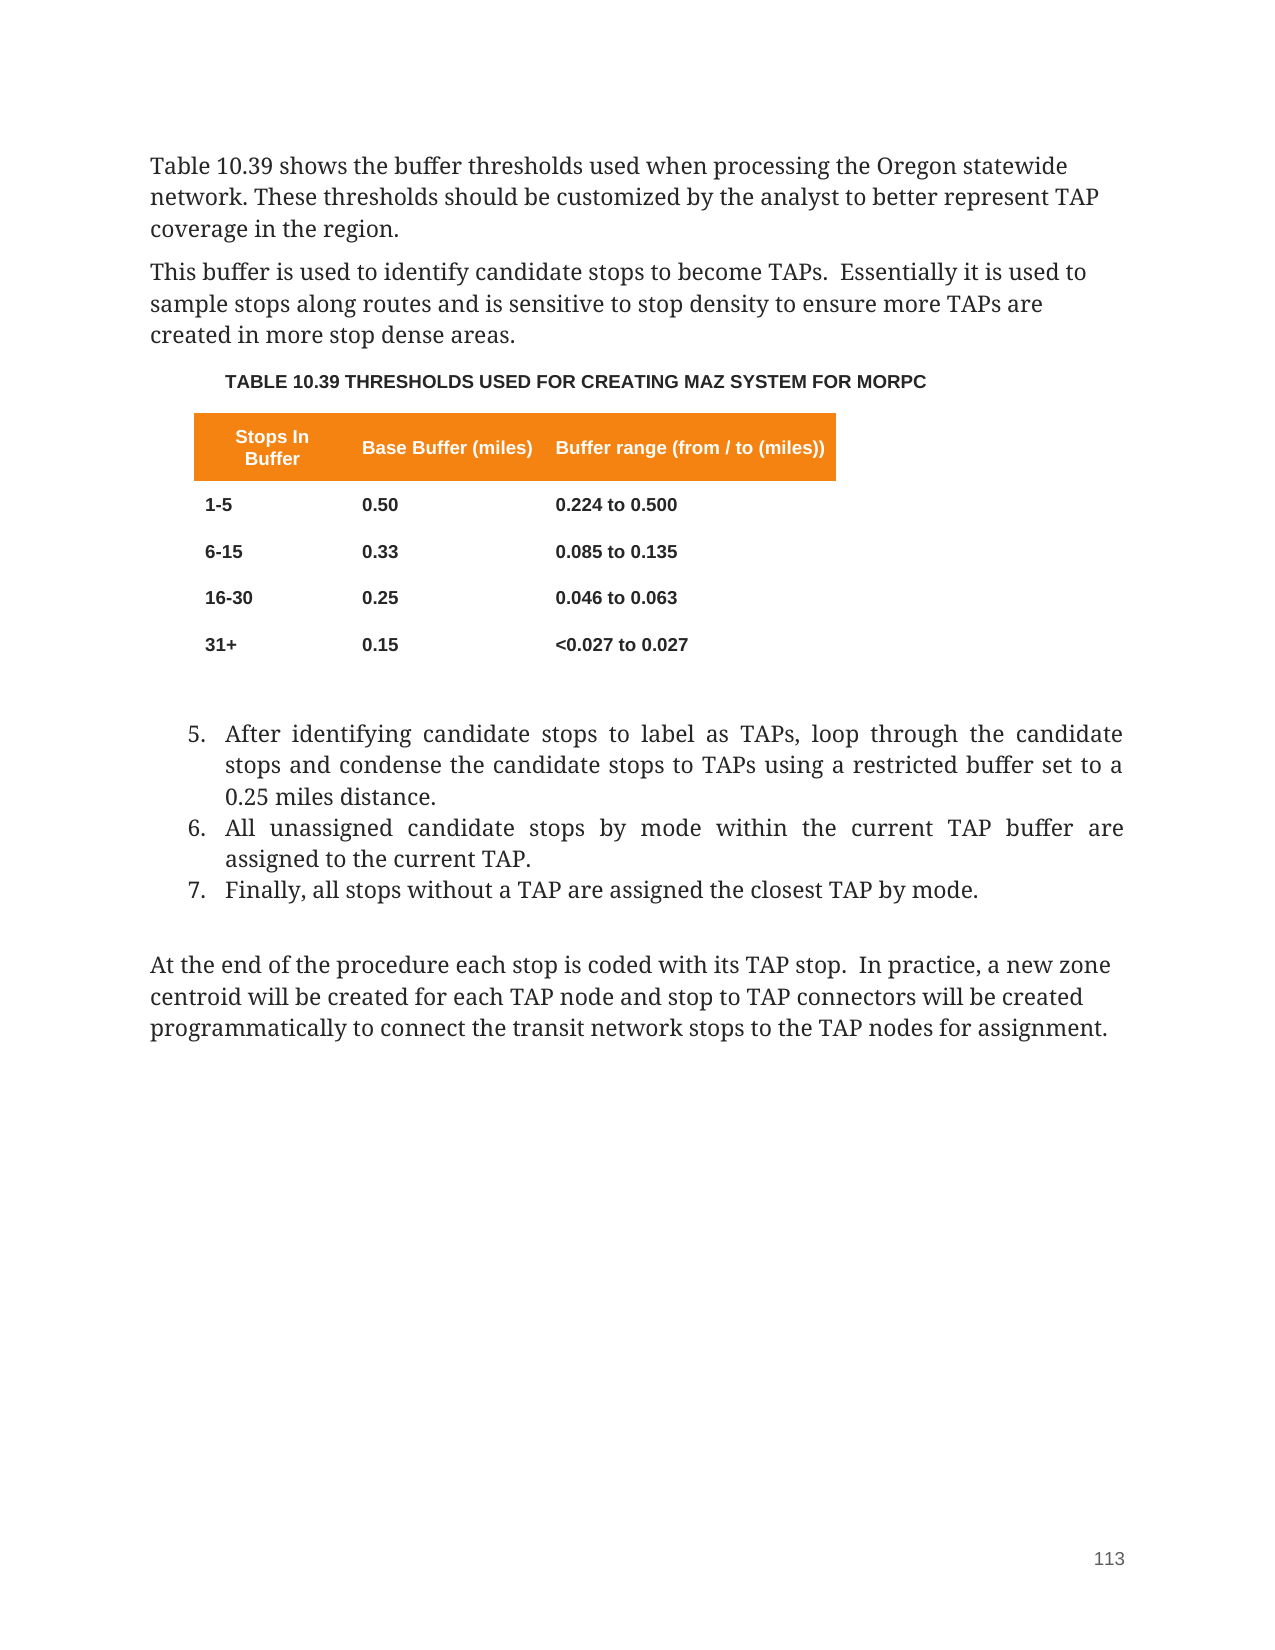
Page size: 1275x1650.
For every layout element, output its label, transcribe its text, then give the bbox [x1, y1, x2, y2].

list All unassigned candidate stops by mode within the current TAP buffer are assigned to the current TAP. [187, 812, 1125, 874]
text At the end of the procedure each stop is coded with its TAP stop. In practice, a new zone centroid will be created for each TAP node and stop to TAP connectors will be created programmatically to connect the transit network stops to the TAP nodes for assignment. [150, 949, 1125, 1043]
text Table . Thresholds used for creating MAZ system for MORPC [150, 371, 1125, 392]
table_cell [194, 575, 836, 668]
list Finally, all stops without a TAP are assigned the closest TAP by mode. [187, 874, 1125, 906]
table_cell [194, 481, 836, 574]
text This buffer is used to identify candidate stops to become TAPs. Essentially it is used to sample stops along routes and is sensitive to stop density to ensure more TAPs are created in more stop dense areas. [150, 256, 1125, 350]
list After identifying candidate stops to label as TAPs, loop through the candidate stops and condense the candidate stops to TAPs using a restricted buffer set to a 0.25 miles distance. [187, 718, 1125, 812]
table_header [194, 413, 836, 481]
